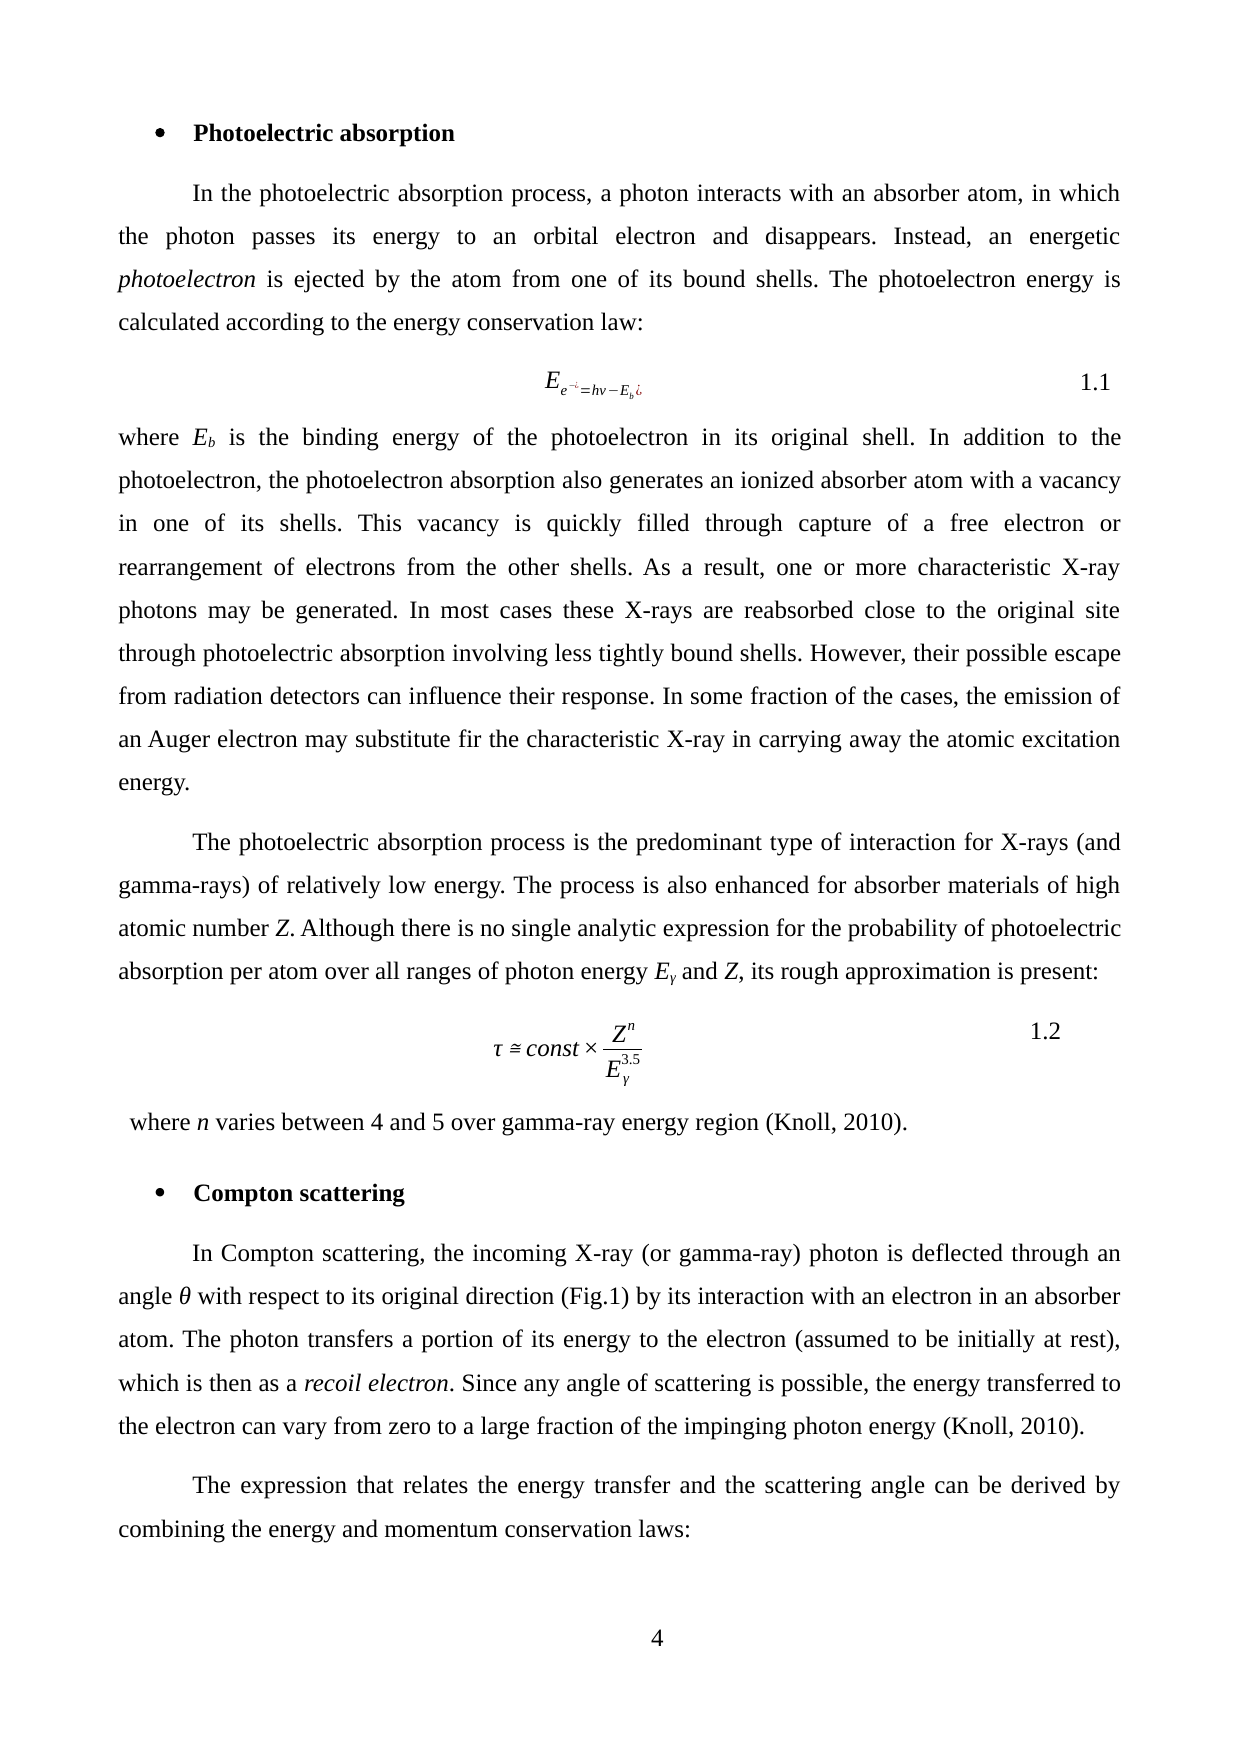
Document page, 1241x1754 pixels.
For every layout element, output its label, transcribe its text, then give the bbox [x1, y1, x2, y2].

list Compton scattering [156, 1178, 1122, 1207]
text In Compton scattering, the incoming X-ray (or gamma-ray) photon is deflected through an angle θ with respect to its original direction (Fig.1) by its interaction with an electron in an absorber atom. The photon transfers a portion of its energy to the electron (assumed to be initially at rest), which is then as a recoil electron. Since any angle of scattering is possible, the energy transferred to the electron can vary from zero to a large fraction of the impinging photon energy . [118, 1238, 1122, 1439]
table_header [118, 367, 994, 422]
text where Eb is the binding energy of the photoelectron in its original shell. In addition to the photoelectron, the photoelectron absorption also generates an ionized absorber atom with a vacancy in one of its shells. This vacancy is quickly filled through capture of a free electron or rearrangement of electrons from the other shells. As a result, one or more characteristic X-ray photons may be generated. In most cases these X-rays are reabsorbed close to the original site through photoelectric absorption involving less tightly bound shells. However, their possible escape from radiation detectors can influence their response. In some fraction of the cases, the emission of an Auger electron may substitute fir the characteristic X-ray in carrying away the atomic excitation energy. [118, 422, 1122, 796]
table_header 1.2 [1018, 1016, 1121, 1178]
text The expression that relates the energy transfer and the scattering angle can be derived by combining the energy and momentum conservation laws: [118, 1471, 1122, 1542]
list Photoelectric absorption [156, 118, 1122, 147]
text The photoelectric absorption process is the predominant type of interaction for X-rays (and gamma-rays) of relatively low energy. The process is also enhanced for absorber materials of high atomic number Z. Although there is no single analytic expression for the probability of photoelectric absorption per atom over all ranges of photon energy Eγ and Z, its rough approximation is present: [118, 827, 1122, 985]
table_header where n varies between 4 and 5 over gamma-ray energy region . [118, 1016, 1018, 1178]
text In the photoelectric absorption process, a photon interacts with an absorber atom, in which the photon passes its energy to an orbital electron and disappears. Instead, an energetic photoelectron is ejected by the atom from one of its bound shells. The photoelectron energy is calculated according to the energy conservation law: [118, 178, 1122, 336]
